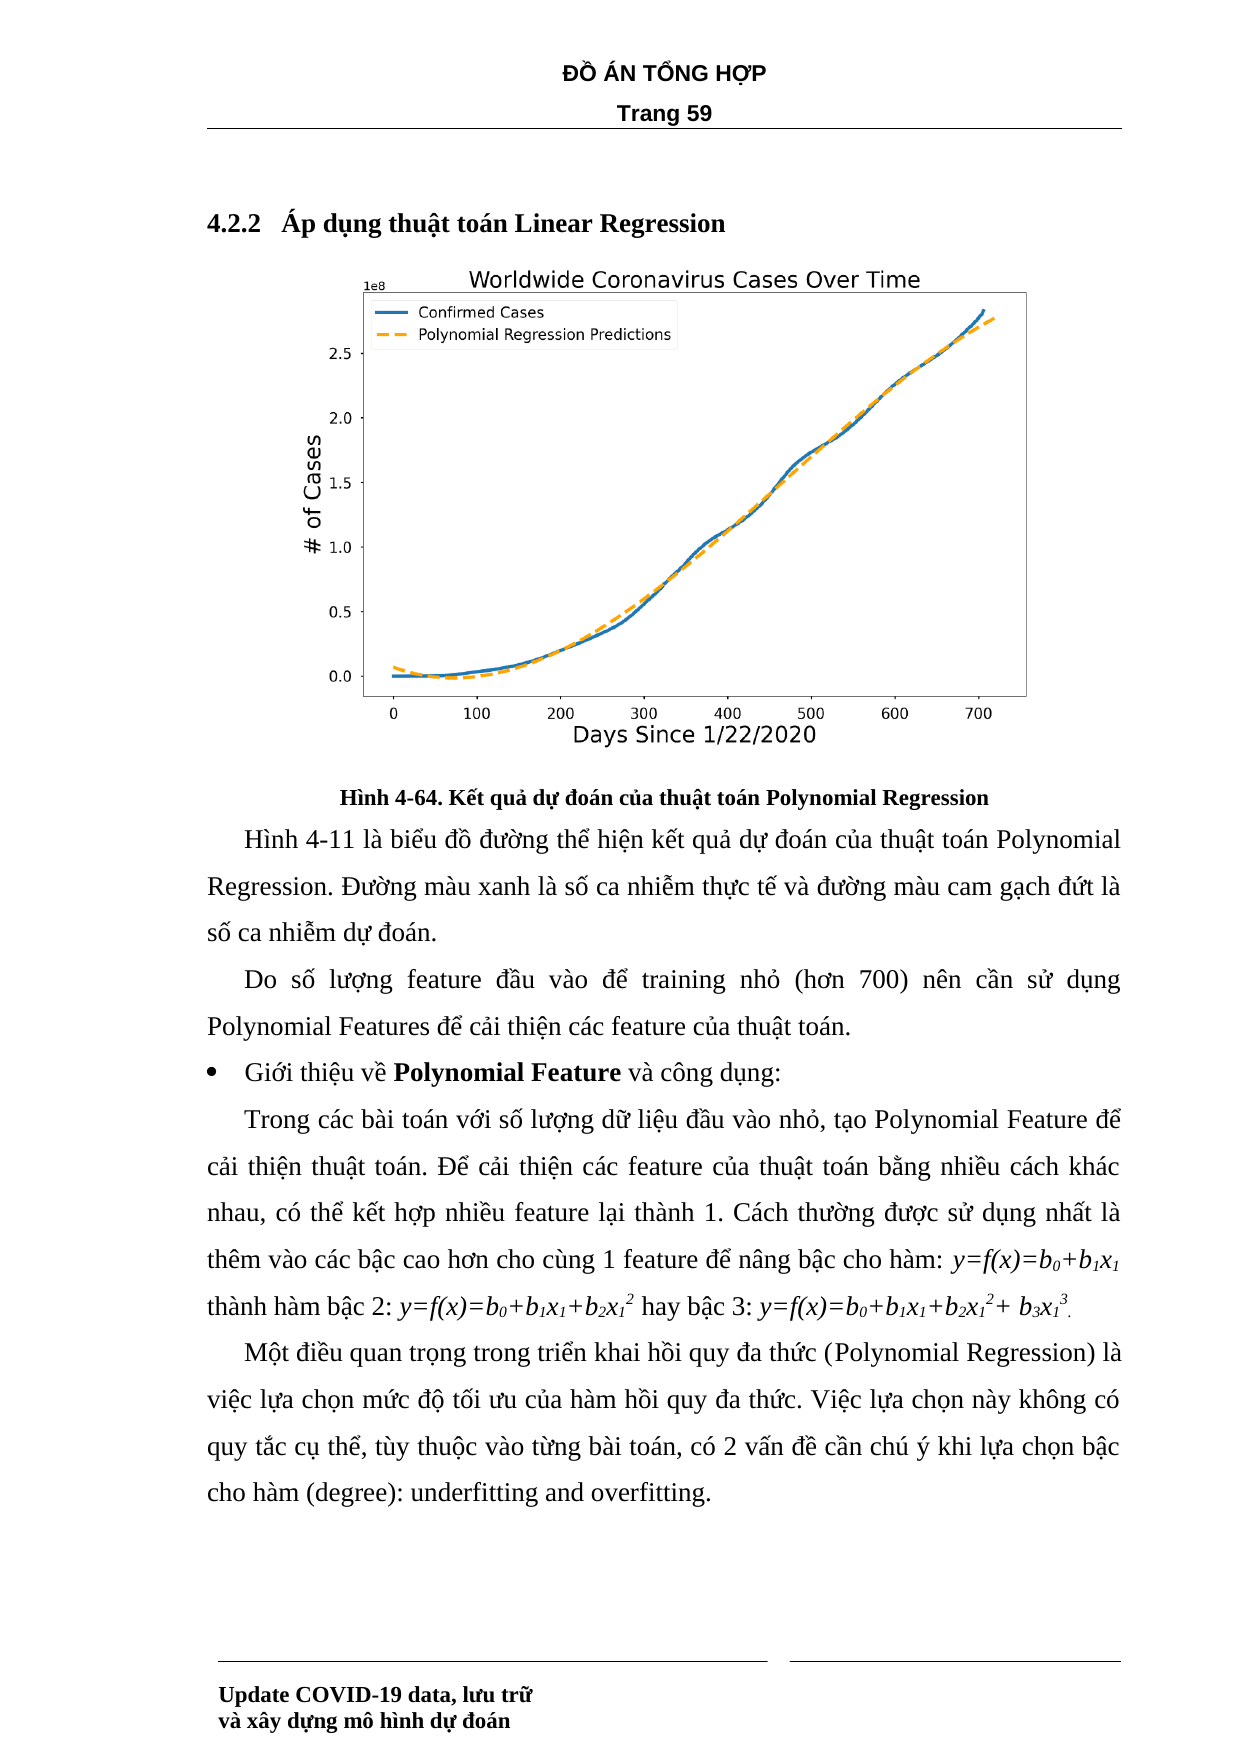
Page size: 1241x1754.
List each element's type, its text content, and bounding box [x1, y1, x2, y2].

picture [298, 266, 1031, 752]
text Do số lượng feature đầu vào để training nhỏ (hơn 700) nên cần sử dụng Polynomial Features để cải thiện các feature của thuật toán. [207, 963, 1122, 1041]
text Hình 4-11 là biểu đồ đường thể hiện kết quả dự đoán của thuật toán Polynomial Regression. Đường màu xanh là số ca nhiễm thực tế và đường màu cam gạch đứt là số ca nhiễm dự đoán. [207, 823, 1122, 947]
list Giới thiệu về Polynomial Feature và công dụng: [207, 1056, 1122, 1088]
text Một điều quan trọng trong triển khai hồi quy đa thức (Polynomial Regression) là việc lựa chọn mức độ tối ưu của hàm hồi quy đa thức. Việc lựa chọn này không có quy tắc cụ thể, tùy thuộc vào từng bài toán, có 2 vấn đề cần chú ý khi lựa chọn bậc cho hàm (degree): underfitting and overfitting. [207, 1337, 1122, 1508]
text Trong các bài toán với số lượng dữ liệu đầu vào nhỏ, tạo Polynomial Feature để cải thiện thuật toán. Để cải thiện các feature của thuật toán bằng nhiều cách khác nhau, có thể kết hợp nhiều feature lại thành 1. Cách thường được sử dụng nhất là thêm vào các bậc cao hơn cho cùng 1 feature để nâng bậc cho hàm: y=f(x)=b0+b1x1 thành hàm bậc 2: y=f(x)=b0+b1x1+b2x12 hay bậc 3: y=f(x)=b0+b1x1+b2x12+ b3x13. [207, 1103, 1122, 1321]
subtitle Áp dụng thuật toán Linear Regression [207, 207, 1122, 238]
